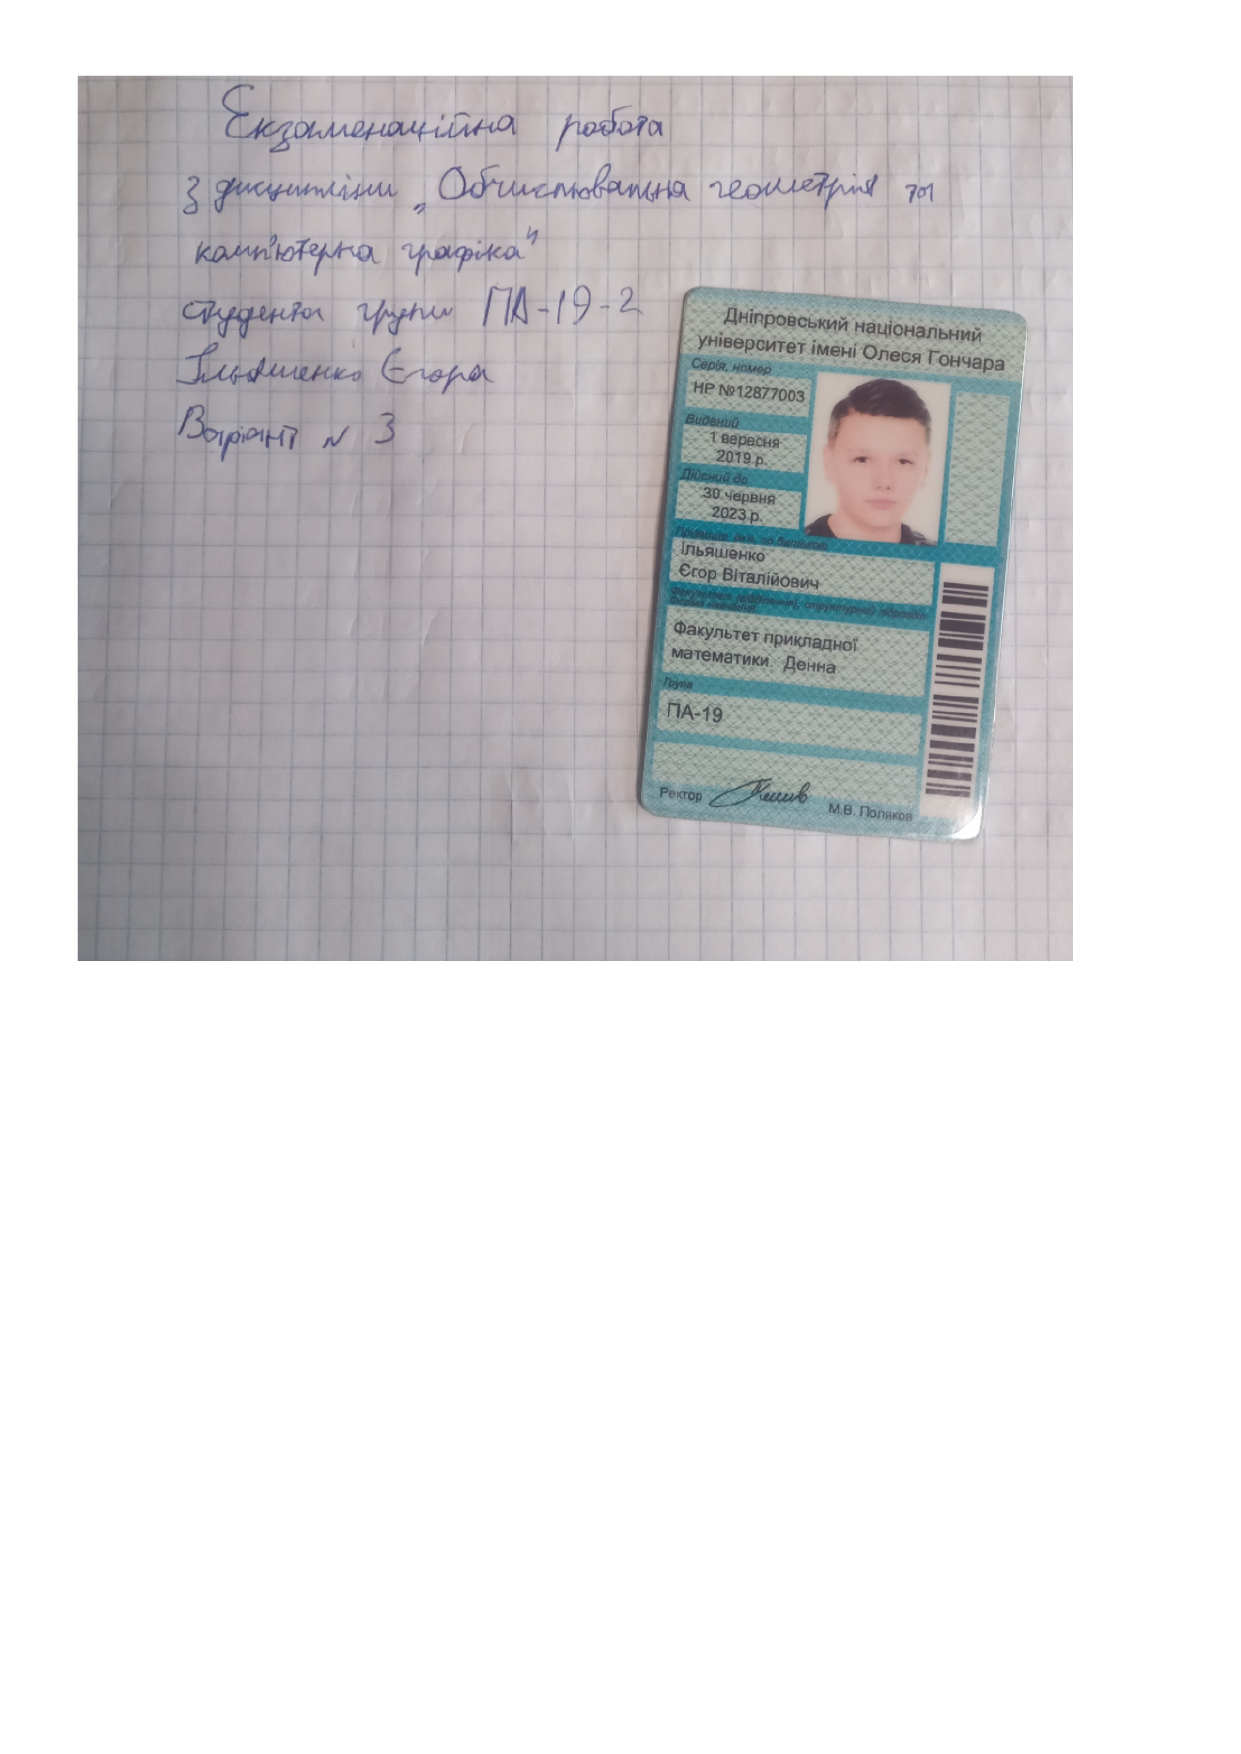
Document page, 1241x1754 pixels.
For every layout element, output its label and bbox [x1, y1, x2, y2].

picture [78, 76, 1073, 961]
